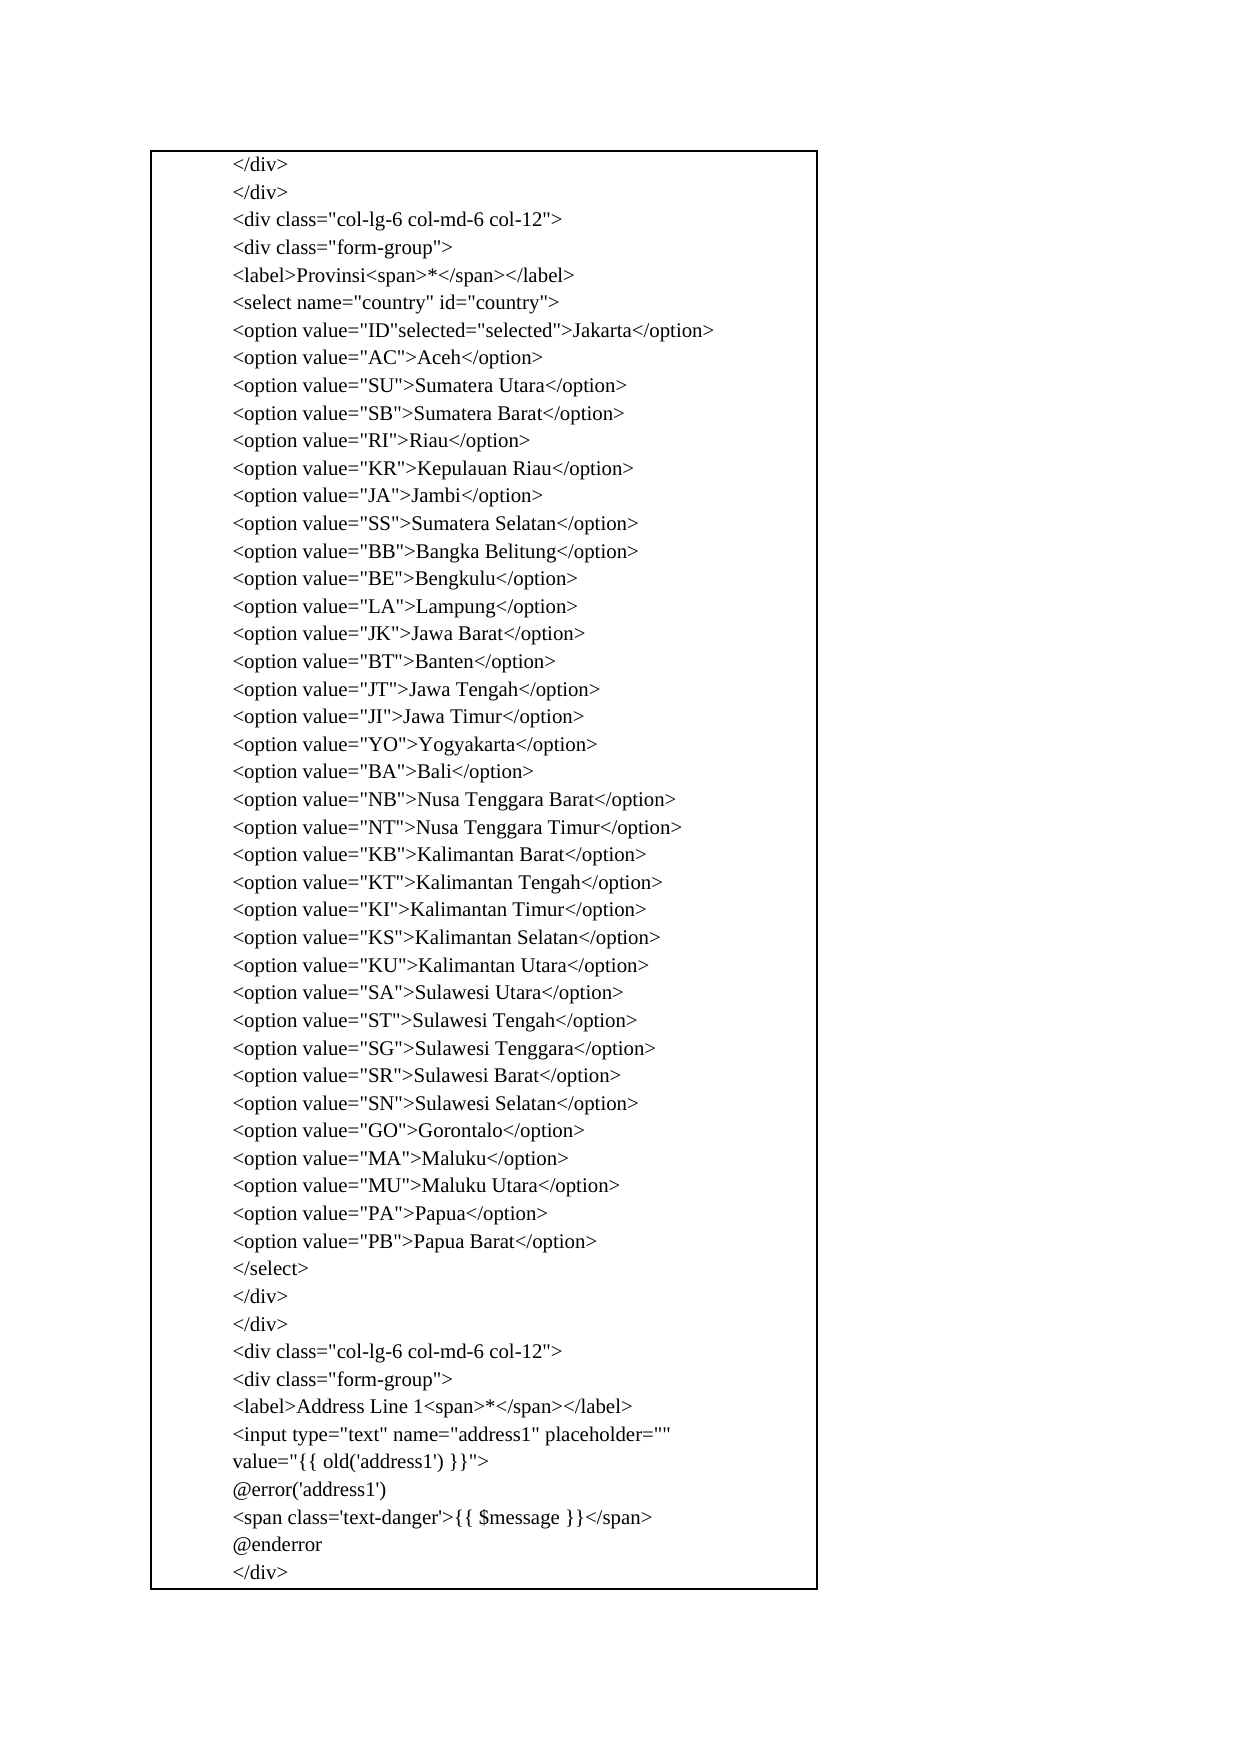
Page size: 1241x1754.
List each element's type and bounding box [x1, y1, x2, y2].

table_header [152, 152, 816, 1588]
